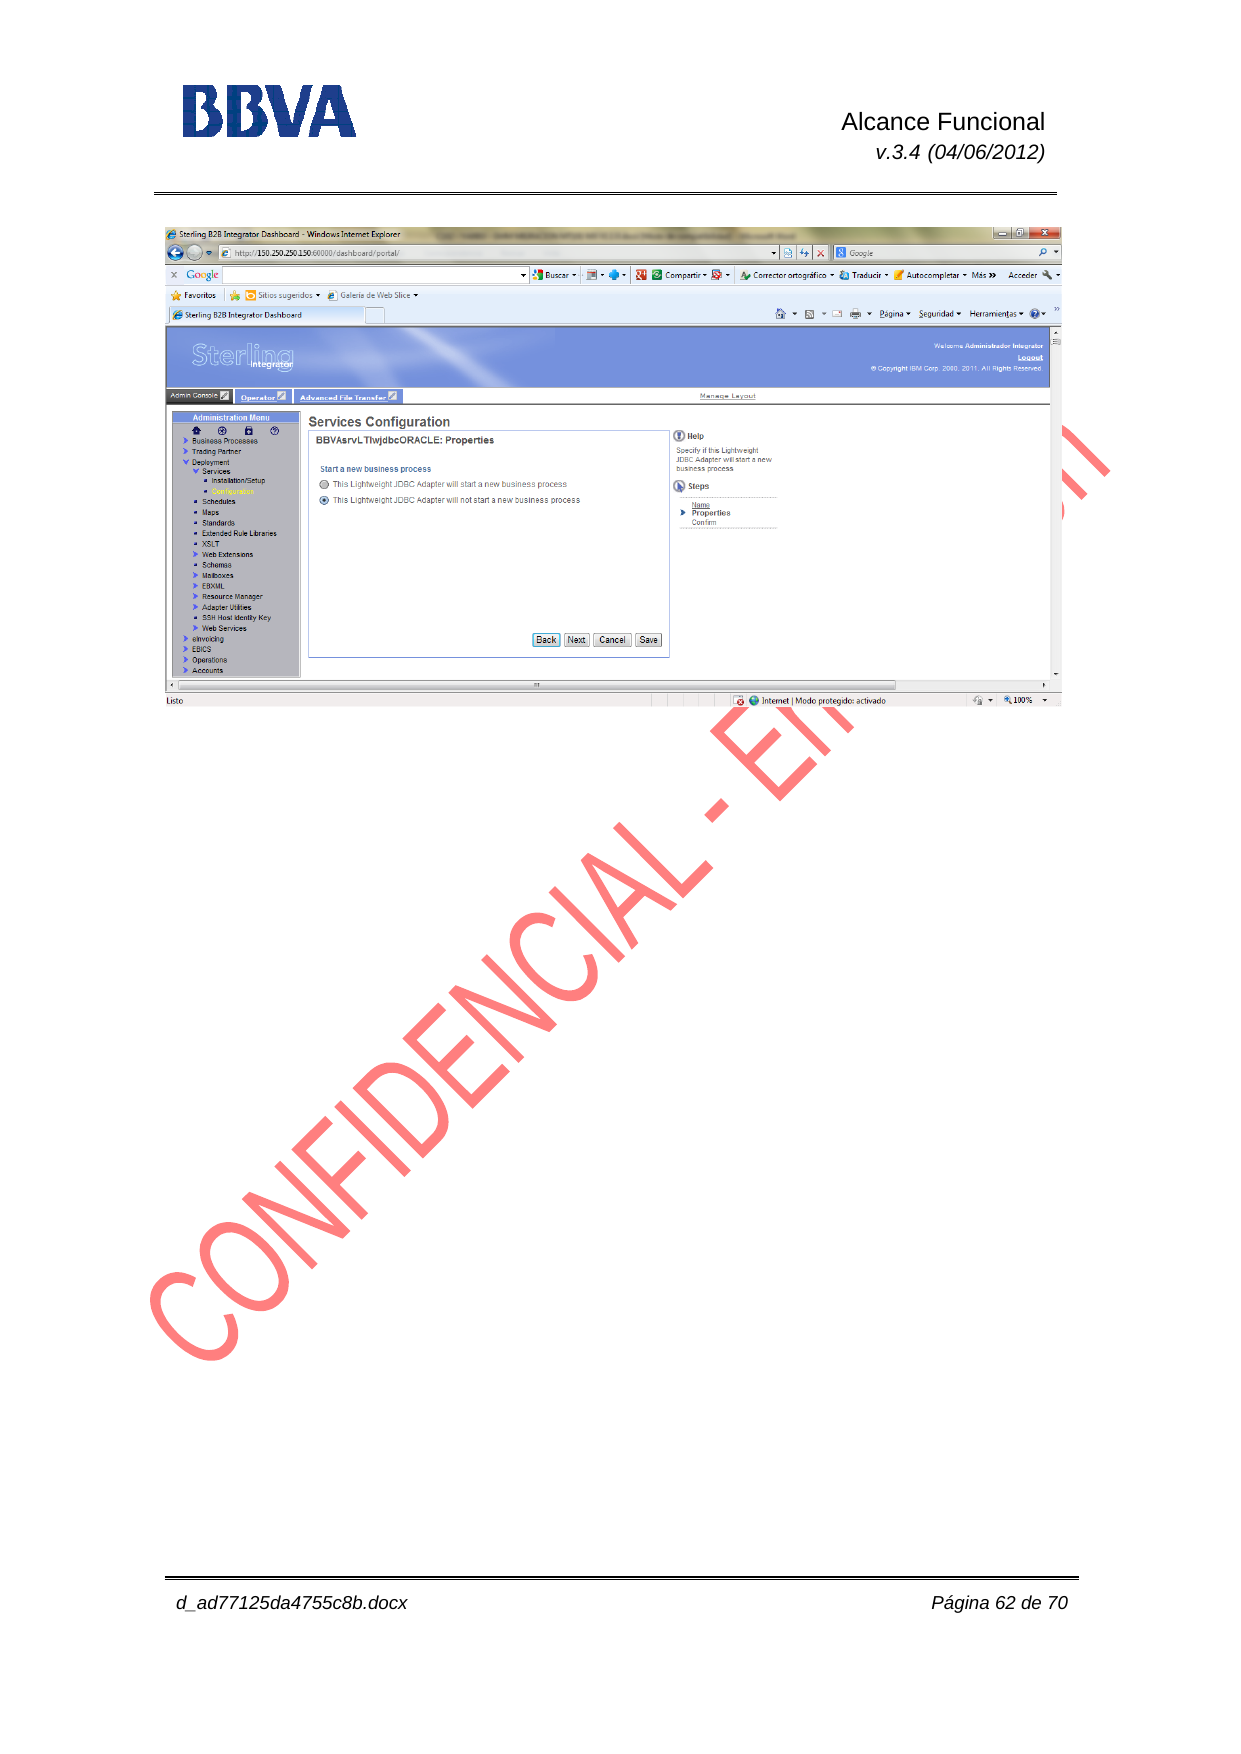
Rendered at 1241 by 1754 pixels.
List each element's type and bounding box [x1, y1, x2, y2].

picture [165, 227, 1062, 707]
picture [183, 85, 357, 137]
